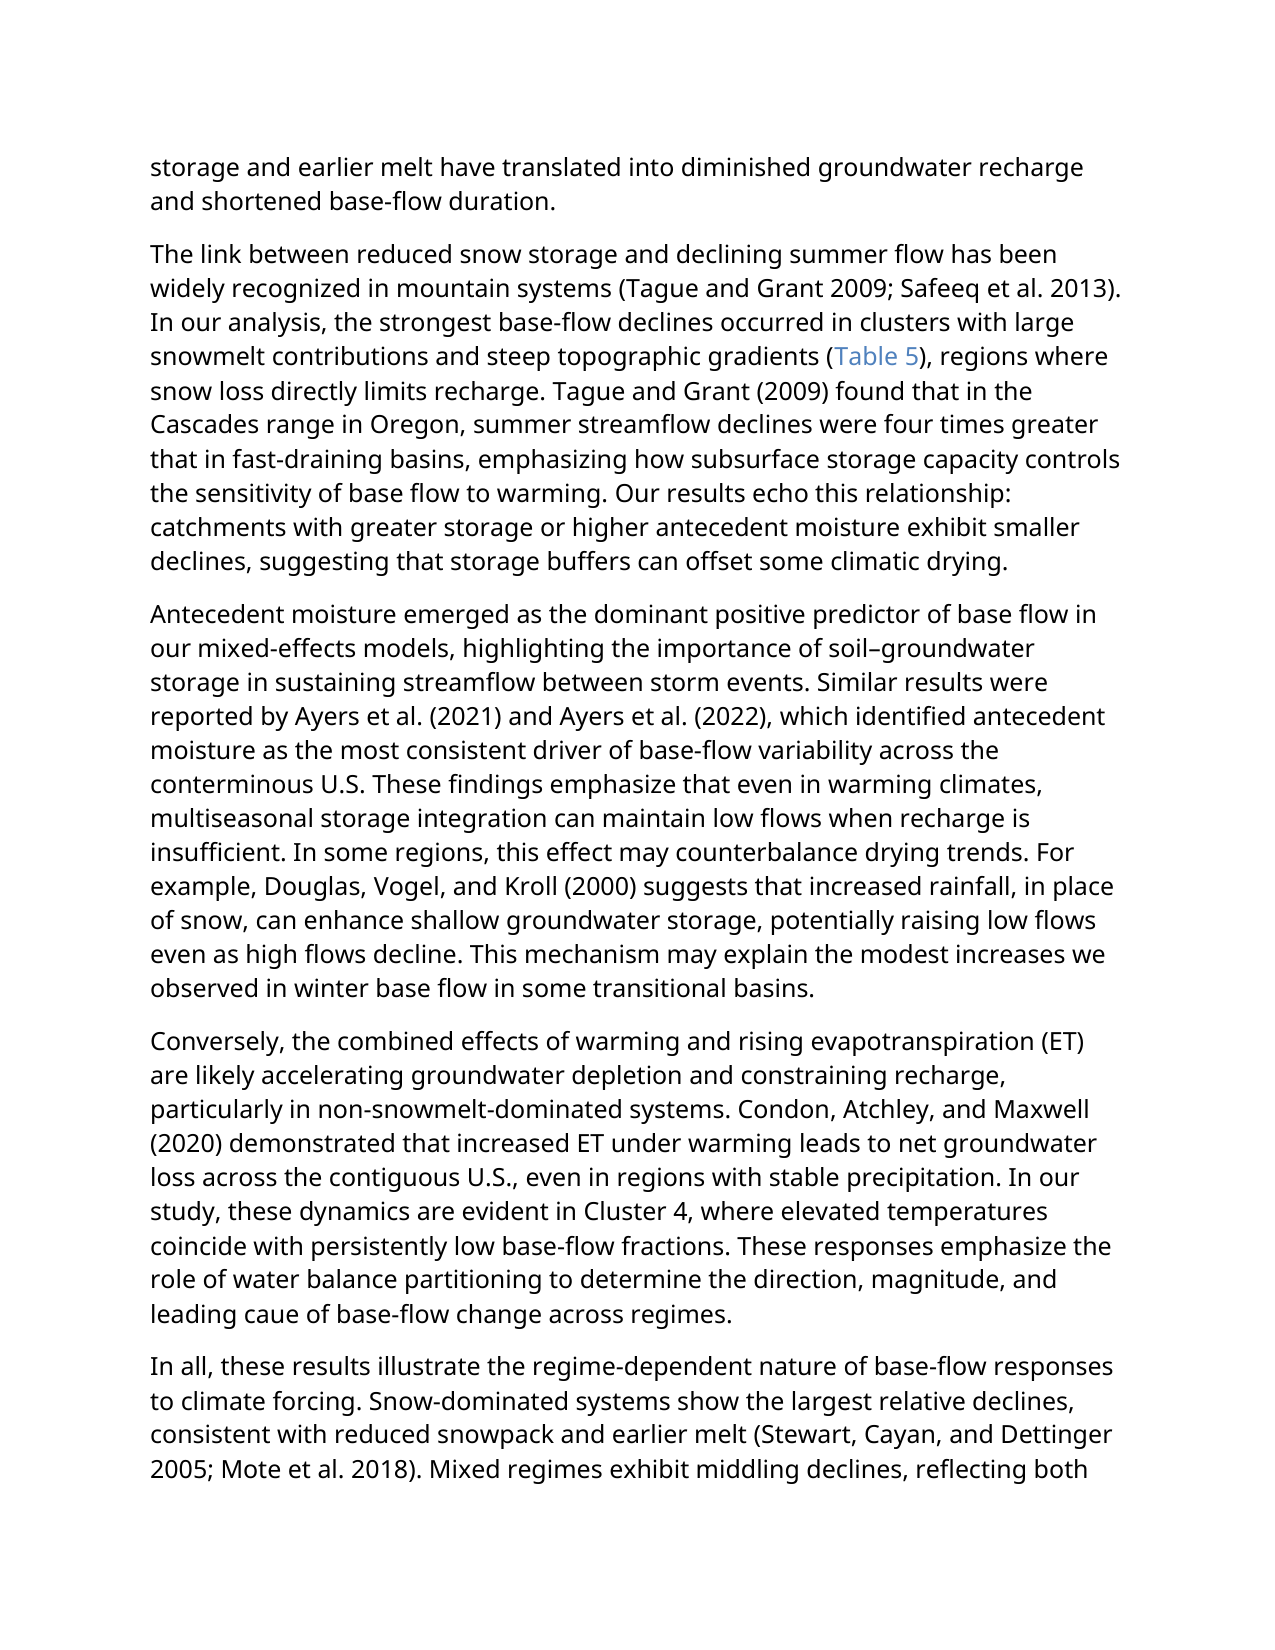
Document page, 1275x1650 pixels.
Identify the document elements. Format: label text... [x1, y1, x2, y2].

text The link between reduced snow storage and declining summer flow has been widely recognized in mountain systems (Tague and Grant 2009; Safeeq et al. 2013). In our analysis, the strongest base-flow declines occurred in clusters with large snowmelt contributions and steep topographic gradients (Table 5), regions where snow loss directly limits recharge. Tague and Grant (2009) found that in the Cascades range in Oregon, summer streamflow declines were four times greater that in fast-draining basins, emphasizing how subsurface storage capacity controls the sensitivity of base flow to warming. Our results echo this relationship: catchments with greater storage or higher antecedent moisture exhibit smaller declines, suggesting that storage buffers can offset some climatic drying. [150, 237, 1125, 577]
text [150, 150, 1125, 218]
text Conversely, the combined effects of warming and rising evapotranspiration (ET) are likely accelerating groundwater depletion and constraining recharge, particularly in non-snowmelt-dominated systems. Condon, Atchley, and Maxwell (2020) demonstrated that increased ET under warming leads to net groundwater loss across the contiguous U.S., even in regions with stable precipitation. In our study, these dynamics are evident in Cluster 4, where elevated temperatures coincide with persistently low base-flow fractions. These responses emphasize the role of water balance partitioning to determine the direction, magnitude, and leading caue of base-flow change across regimes. [150, 1024, 1125, 1330]
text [150, 1349, 1125, 1485]
text Antecedent moisture emerged as the dominant positive predictor of base flow in our mixed-effects models, highlighting the importance of soil–groundwater storage in sustaining streamflow between storm events. Similar results were reported by Ayers et al. (2021) and Ayers et al. (2022), which identified antecedent moisture as the most consistent driver of base-flow variability across the conterminous U.S. These findings emphasize that even in warming climates, multiseasonal storage integration can maintain low flows when recharge is insufficient. In some regions, this effect may counterbalance drying trends. For example, Douglas, Vogel, and Kroll (2000) suggests that increased rainfall, in place of snow, can enhance shallow groundwater storage, potentially raising low flows even as high flows decline. This mechanism may explain the modest increases we observed in winter base flow in some transitional basins. [150, 596, 1125, 1005]
